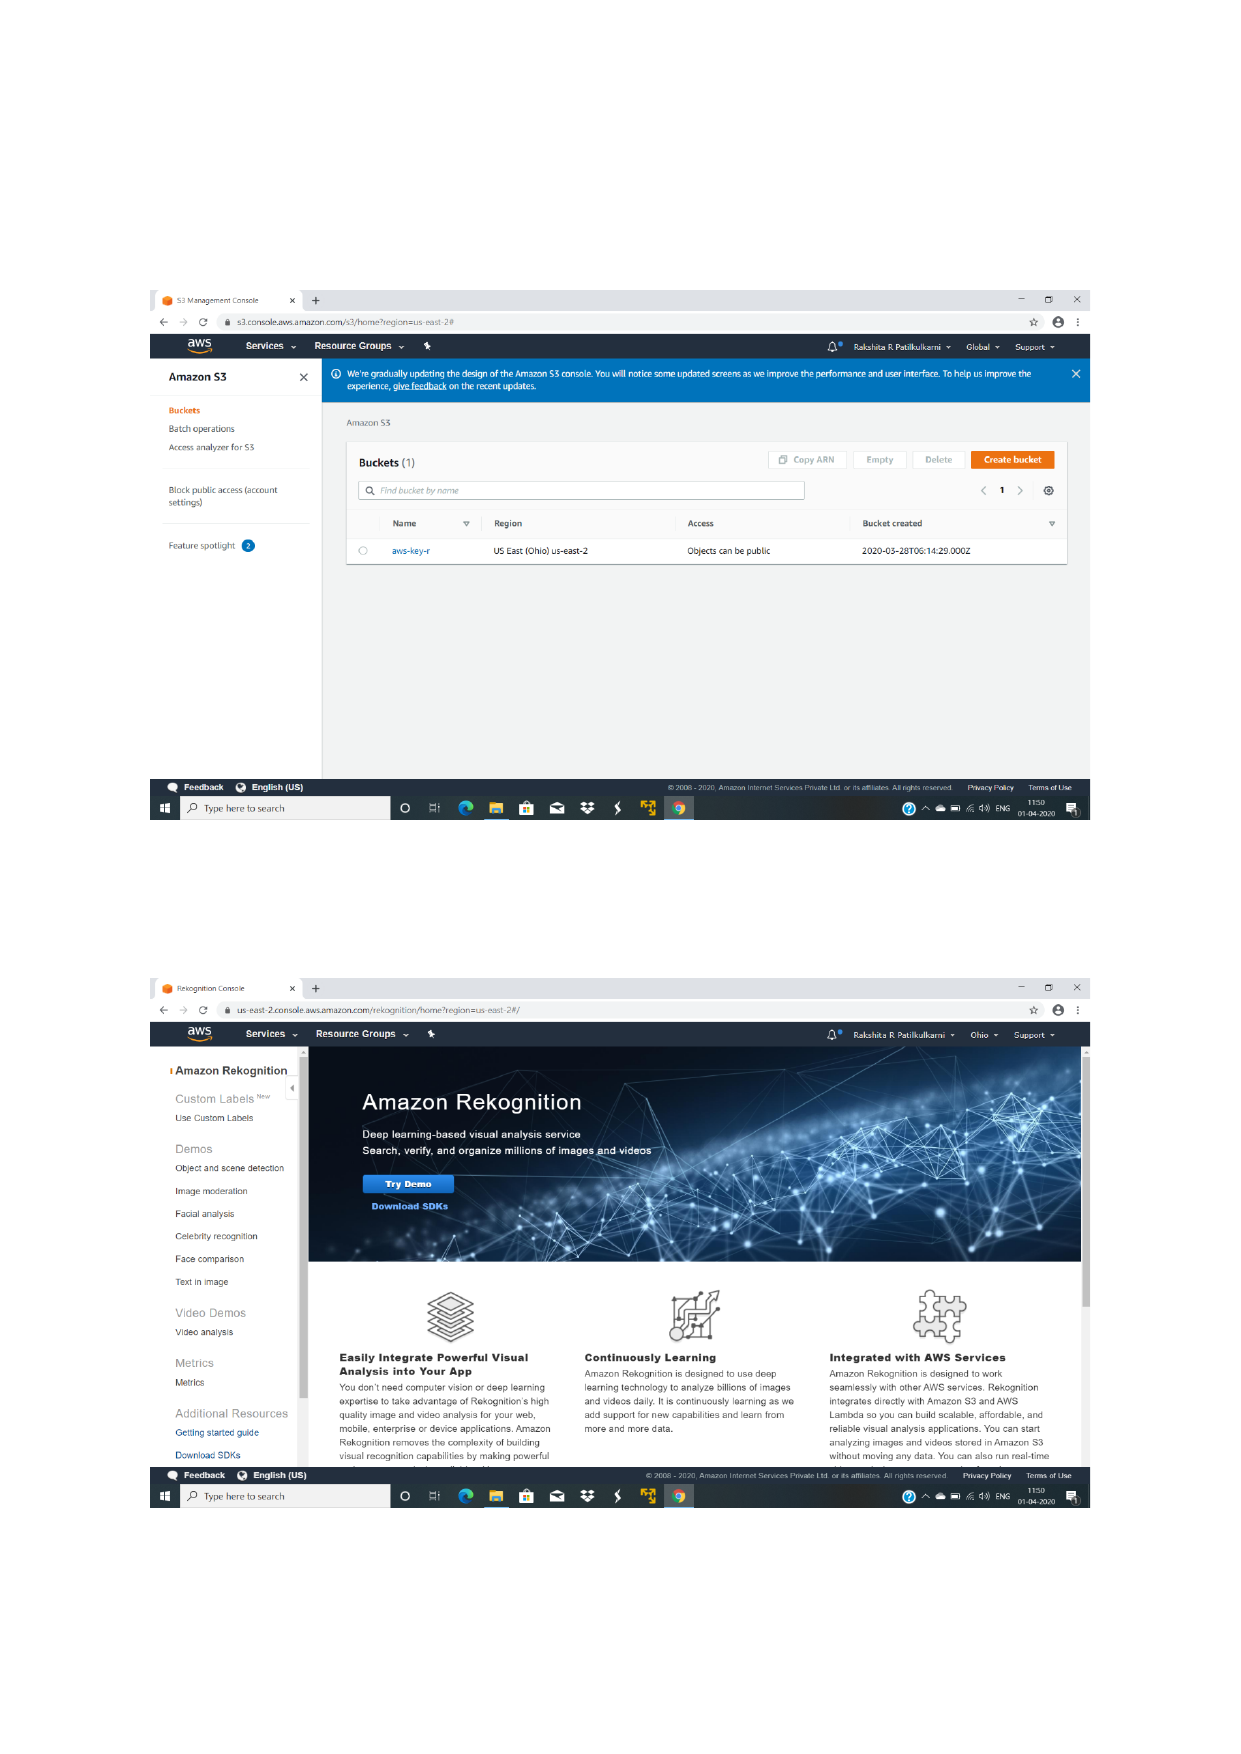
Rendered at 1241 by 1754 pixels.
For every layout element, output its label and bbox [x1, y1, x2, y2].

picture [150, 290, 1091, 820]
picture [150, 978, 1091, 1508]
